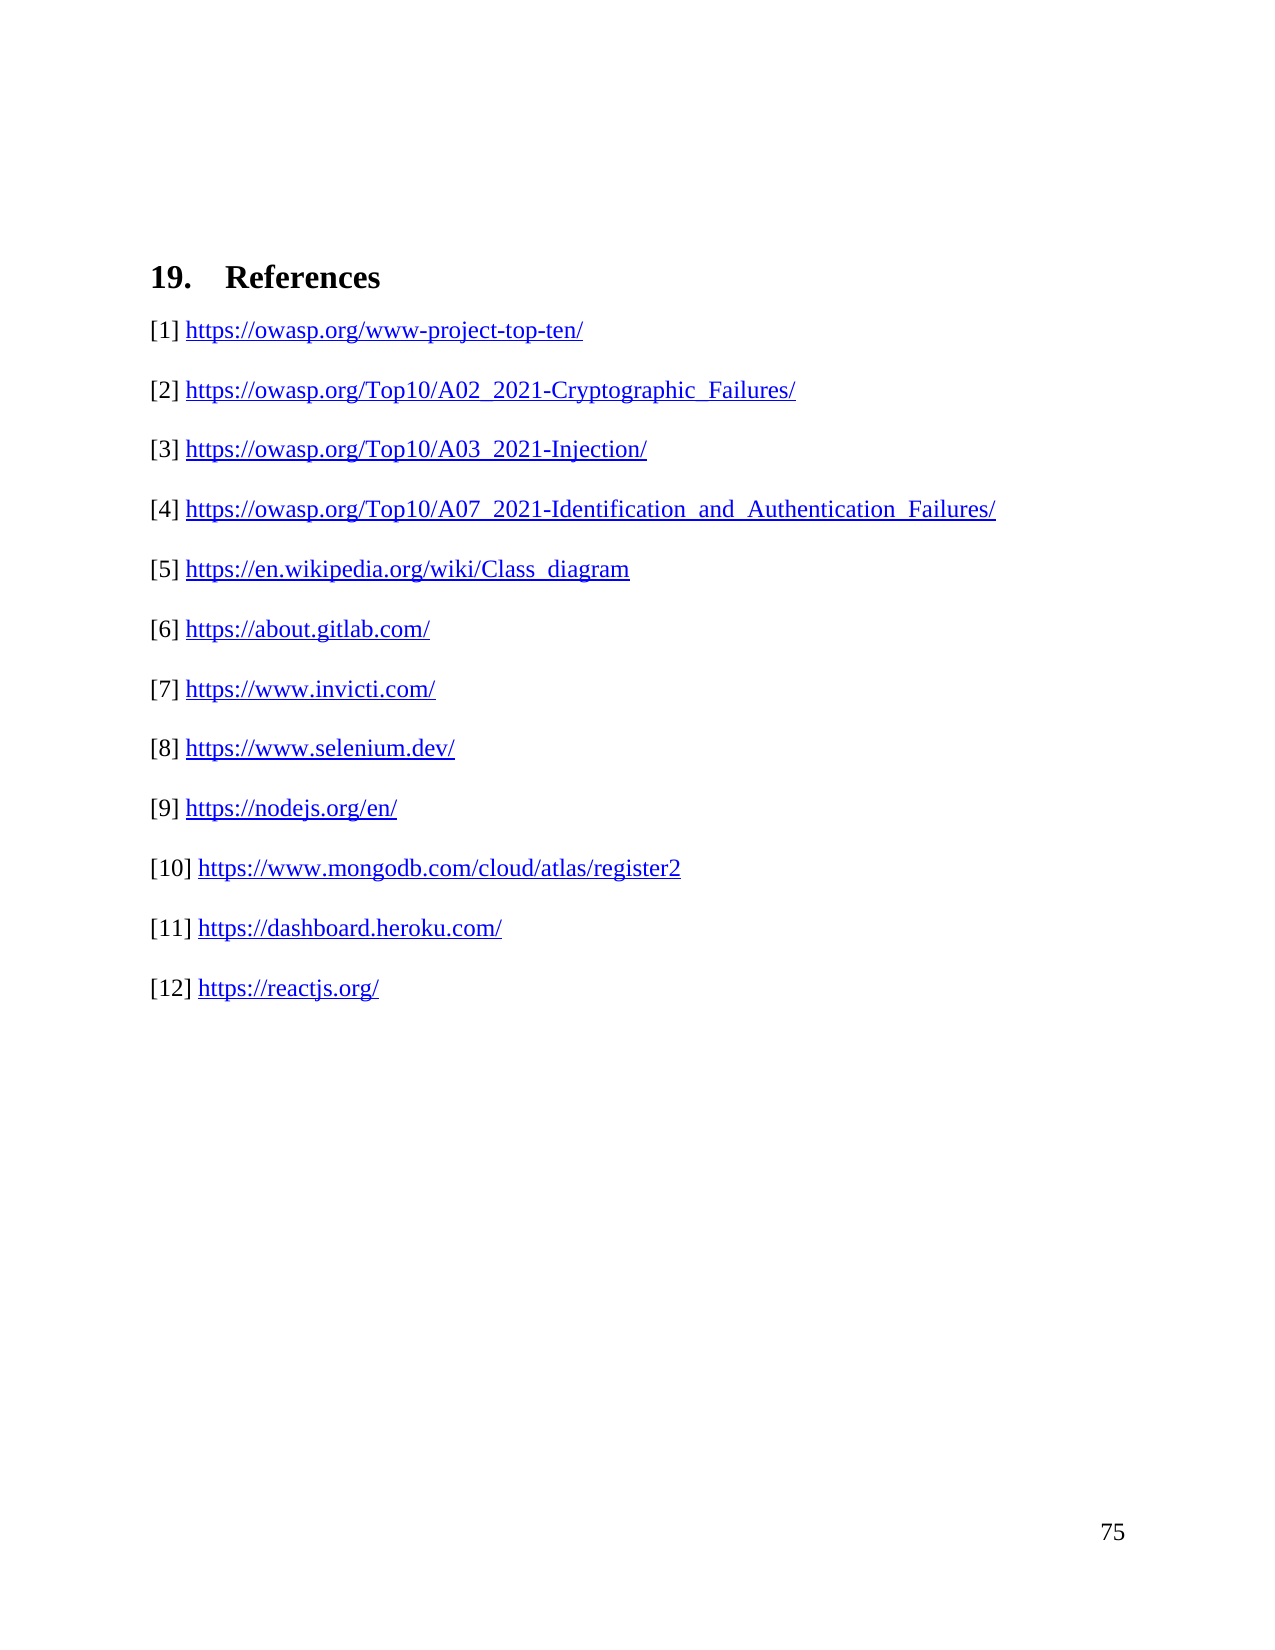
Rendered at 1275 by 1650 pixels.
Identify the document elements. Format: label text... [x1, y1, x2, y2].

text [12] https://reactjs.org/ [150, 973, 1125, 1001]
text [5] https://en.wikipedia.org/wiki/Class_diagram [150, 554, 1125, 583]
text [1] https://owasp.org/www-project-top-ten/ [150, 315, 1125, 344]
text [7] https://www.invicti.com/ [150, 674, 1125, 702]
subtitle References [150, 257, 1125, 296]
text [3] https://owasp.org/Top10/A03_2021-Injection/ [150, 434, 1125, 463]
text [11] https://dashboard.heroku.com/ [150, 913, 1125, 942]
text [4] https://owasp.org/Top10/A07_2021-Identification_and_Authentication_Failures/ [150, 494, 1125, 523]
text [8] https://www.selenium.dev/ [150, 733, 1125, 762]
text [2] https://owasp.org/Top10/A02_2021-Cryptographic_Failures/ [150, 375, 1125, 403]
text [10] https://www.mongodb.com/cloud/atlas/register2 [150, 853, 1125, 882]
text [6] https://about.gitlab.com/ [150, 614, 1125, 643]
text [9] https://nodejs.org/en/ [150, 793, 1125, 822]
